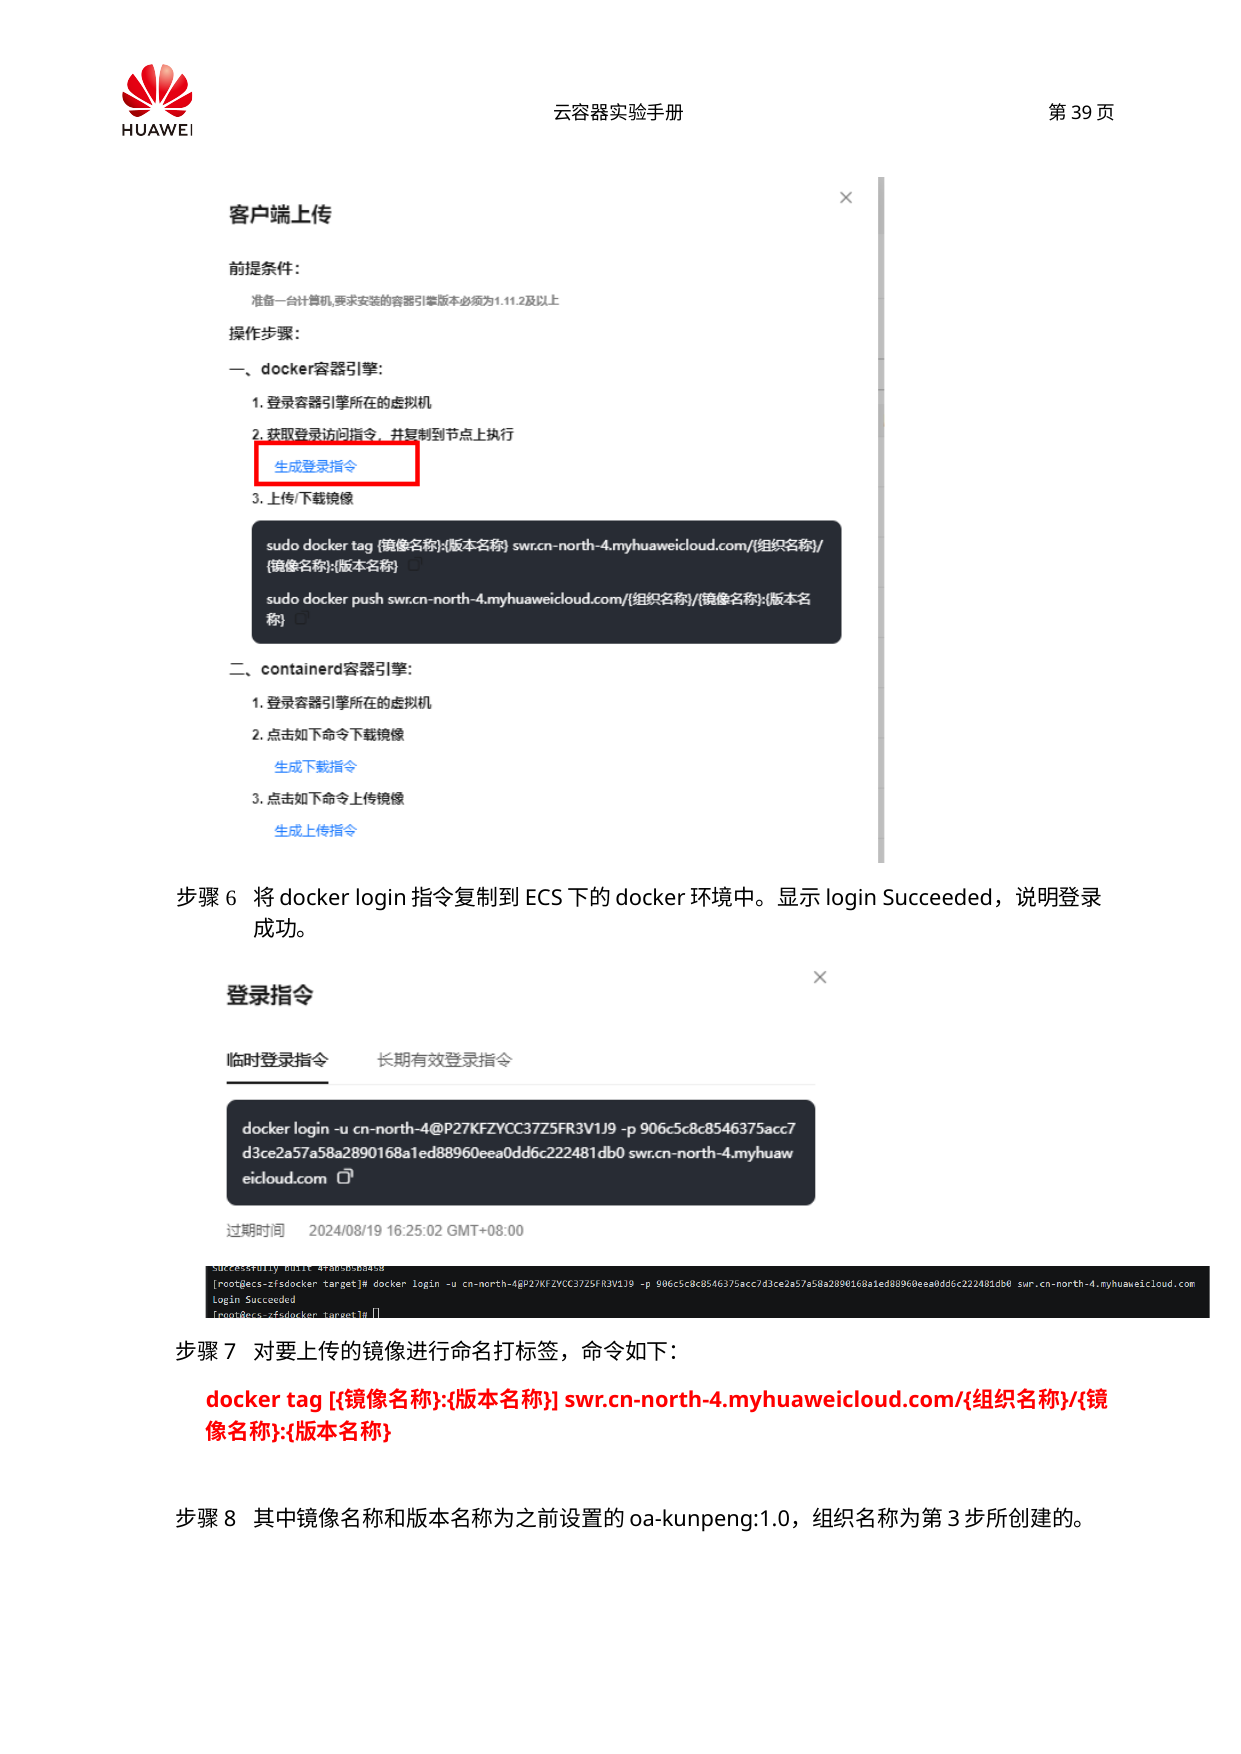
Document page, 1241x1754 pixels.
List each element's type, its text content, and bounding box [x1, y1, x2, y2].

picture [205, 959, 842, 1259]
picture [205, 1266, 1210, 1318]
text 将docker login指令复制到ECS下的docker环境中。显示login Succeeded，说明登录成功。 [236, 879, 1122, 943]
text 对要上传的镜像进行命名打标签，命令如下： [236, 1334, 1122, 1366]
picture [122, 64, 193, 136]
text docker tag [{镜像名称}:{版本名称}] swr.cn-north-4.myhuaweicloud.com/{组织名称}/{镜像名称}:{版本名称} [206, 1382, 1122, 1446]
picture [205, 177, 885, 863]
text 其中镜像名称和版本名称为之前设置的oa-kunpeng:1.0，组织名称为第3步所创建的。 [236, 1501, 1122, 1532]
